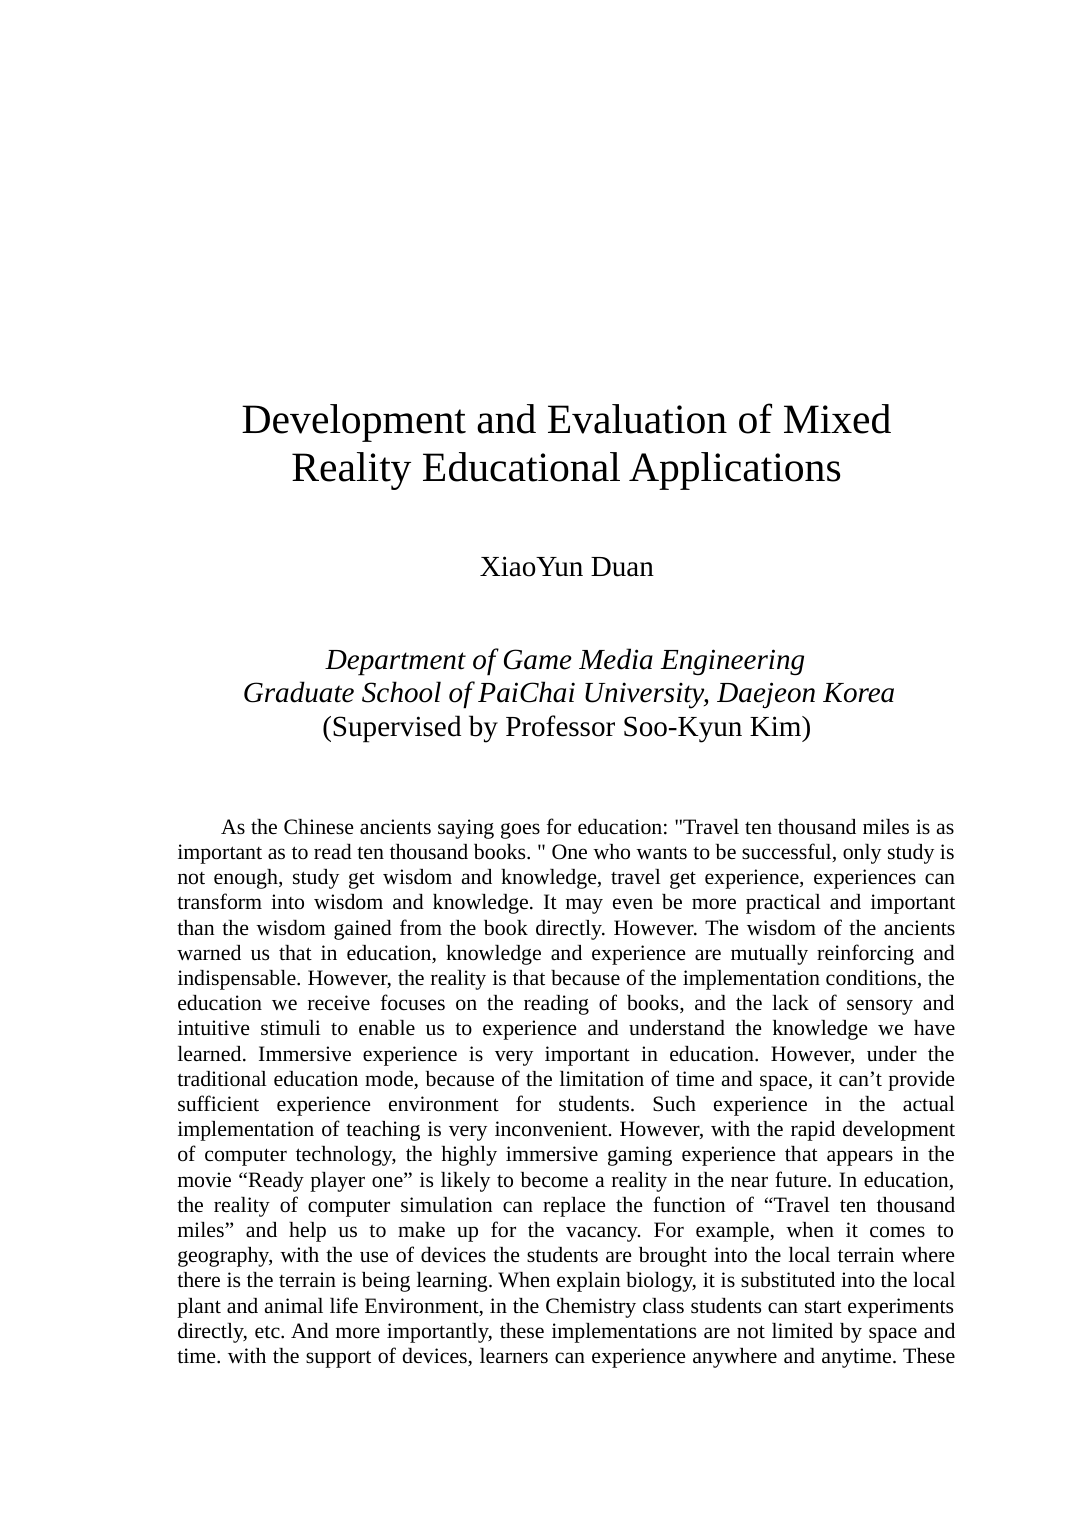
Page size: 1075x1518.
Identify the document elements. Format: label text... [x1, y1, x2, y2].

text Development and Evaluation of Mixed Reality Educational Applications [177, 394, 956, 490]
text (Supervised by Professor Soo-Kyun Kim) [177, 709, 956, 742]
text Graduate School of PaiChai University, Daejeon Korea [177, 675, 956, 709]
text XiaoYun Duan [177, 549, 956, 583]
text Department of Game Media Engineering [177, 642, 956, 675]
